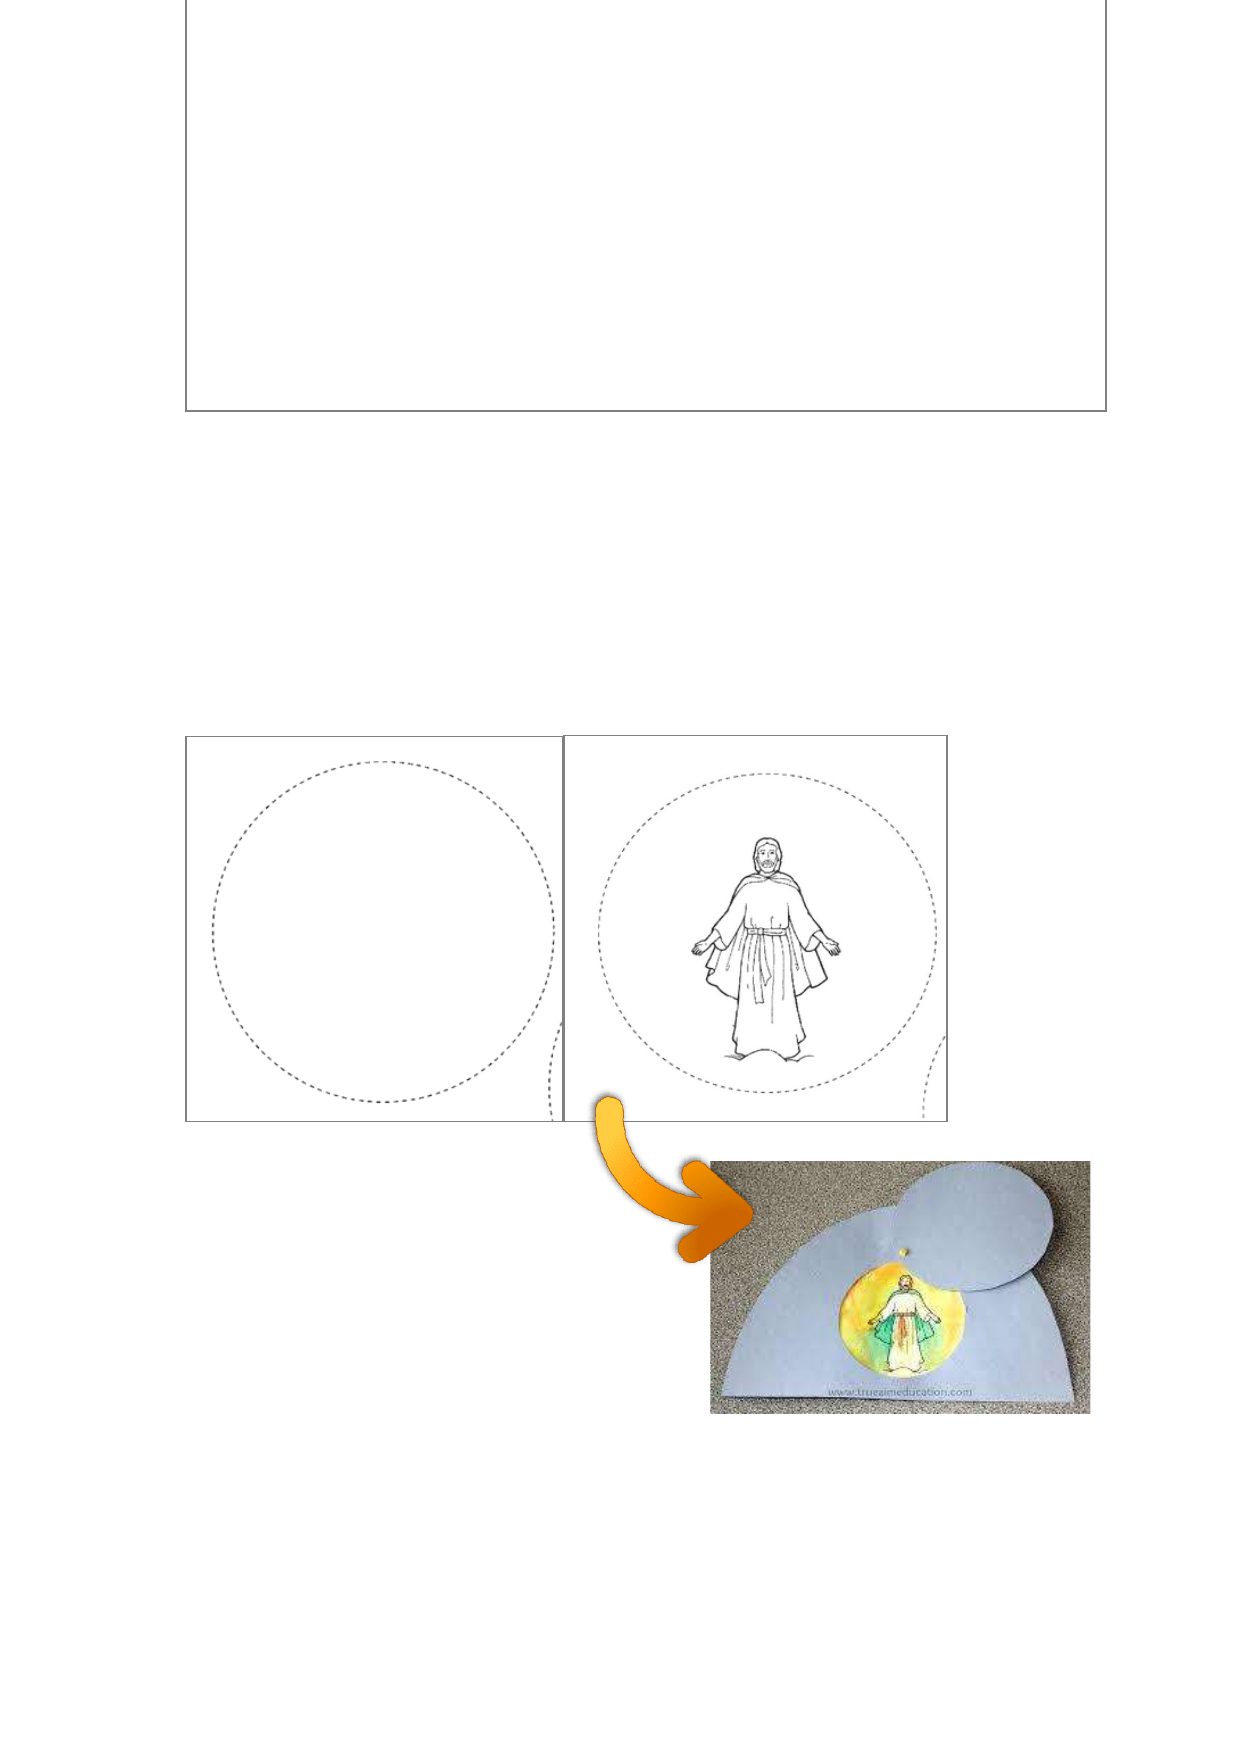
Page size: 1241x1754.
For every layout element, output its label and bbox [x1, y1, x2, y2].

picture [187, 737, 562, 1121]
picture [565, 736, 1091, 1414]
